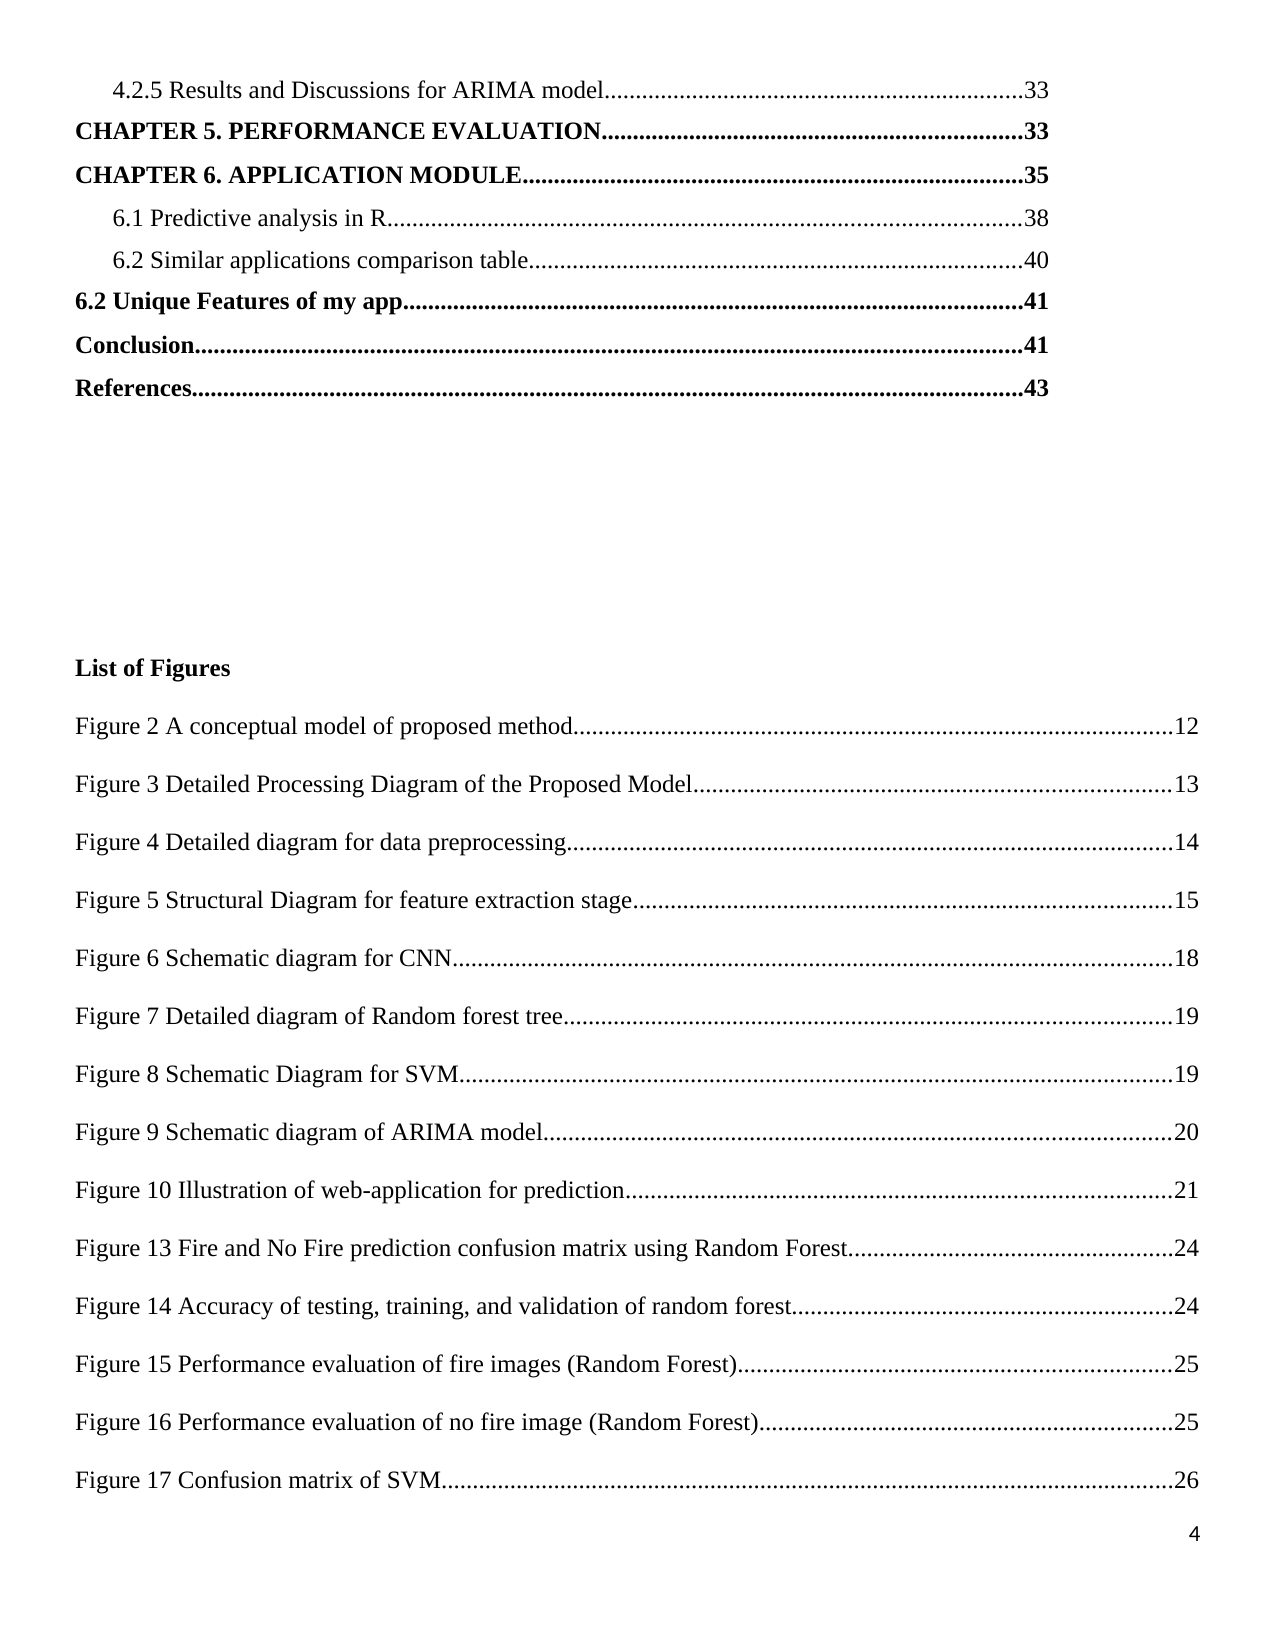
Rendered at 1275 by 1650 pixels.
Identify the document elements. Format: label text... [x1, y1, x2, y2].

text Figure 9 Schematic diagram of ARIMA model 20 [75, 1117, 1200, 1146]
text Figure 3 Detailed Processing Diagram of the Proposed Model 13 [75, 769, 1200, 798]
text Figure 8 Schematic Diagram for SVM 19 [75, 1059, 1200, 1088]
text Figure 17 Confusion matrix of SVM 26 [75, 1466, 1200, 1494]
text Figure 10 Illustration of web-application for prediction 21 [75, 1175, 1200, 1204]
text Figure 14 Accuracy of testing, training, and validation of random forest. 24 [75, 1291, 1200, 1320]
text Figure 13 Fire and No Fire prediction confusion matrix using Random Forest. 24 [75, 1233, 1200, 1262]
text Figure 6 Schematic diagram for CNN 18 [75, 943, 1200, 972]
text Figure 2 A conceptual model of proposed method 12 [75, 711, 1200, 740]
text Figure 5 Structural Diagram for feature extraction stage 15 [75, 885, 1200, 914]
text Figure 15 Performance evaluation of fire images (Random Forest) 25 [75, 1349, 1200, 1378]
text Figure 4 Detailed diagram for data preprocessing 14 [75, 827, 1200, 856]
text List of Figures [75, 653, 1200, 682]
text Figure 7 Detailed diagram of Random forest tree 19 [75, 1001, 1200, 1030]
text Figure 16 Performance evaluation of no fire image (Random Forest) 25 [75, 1407, 1200, 1436]
